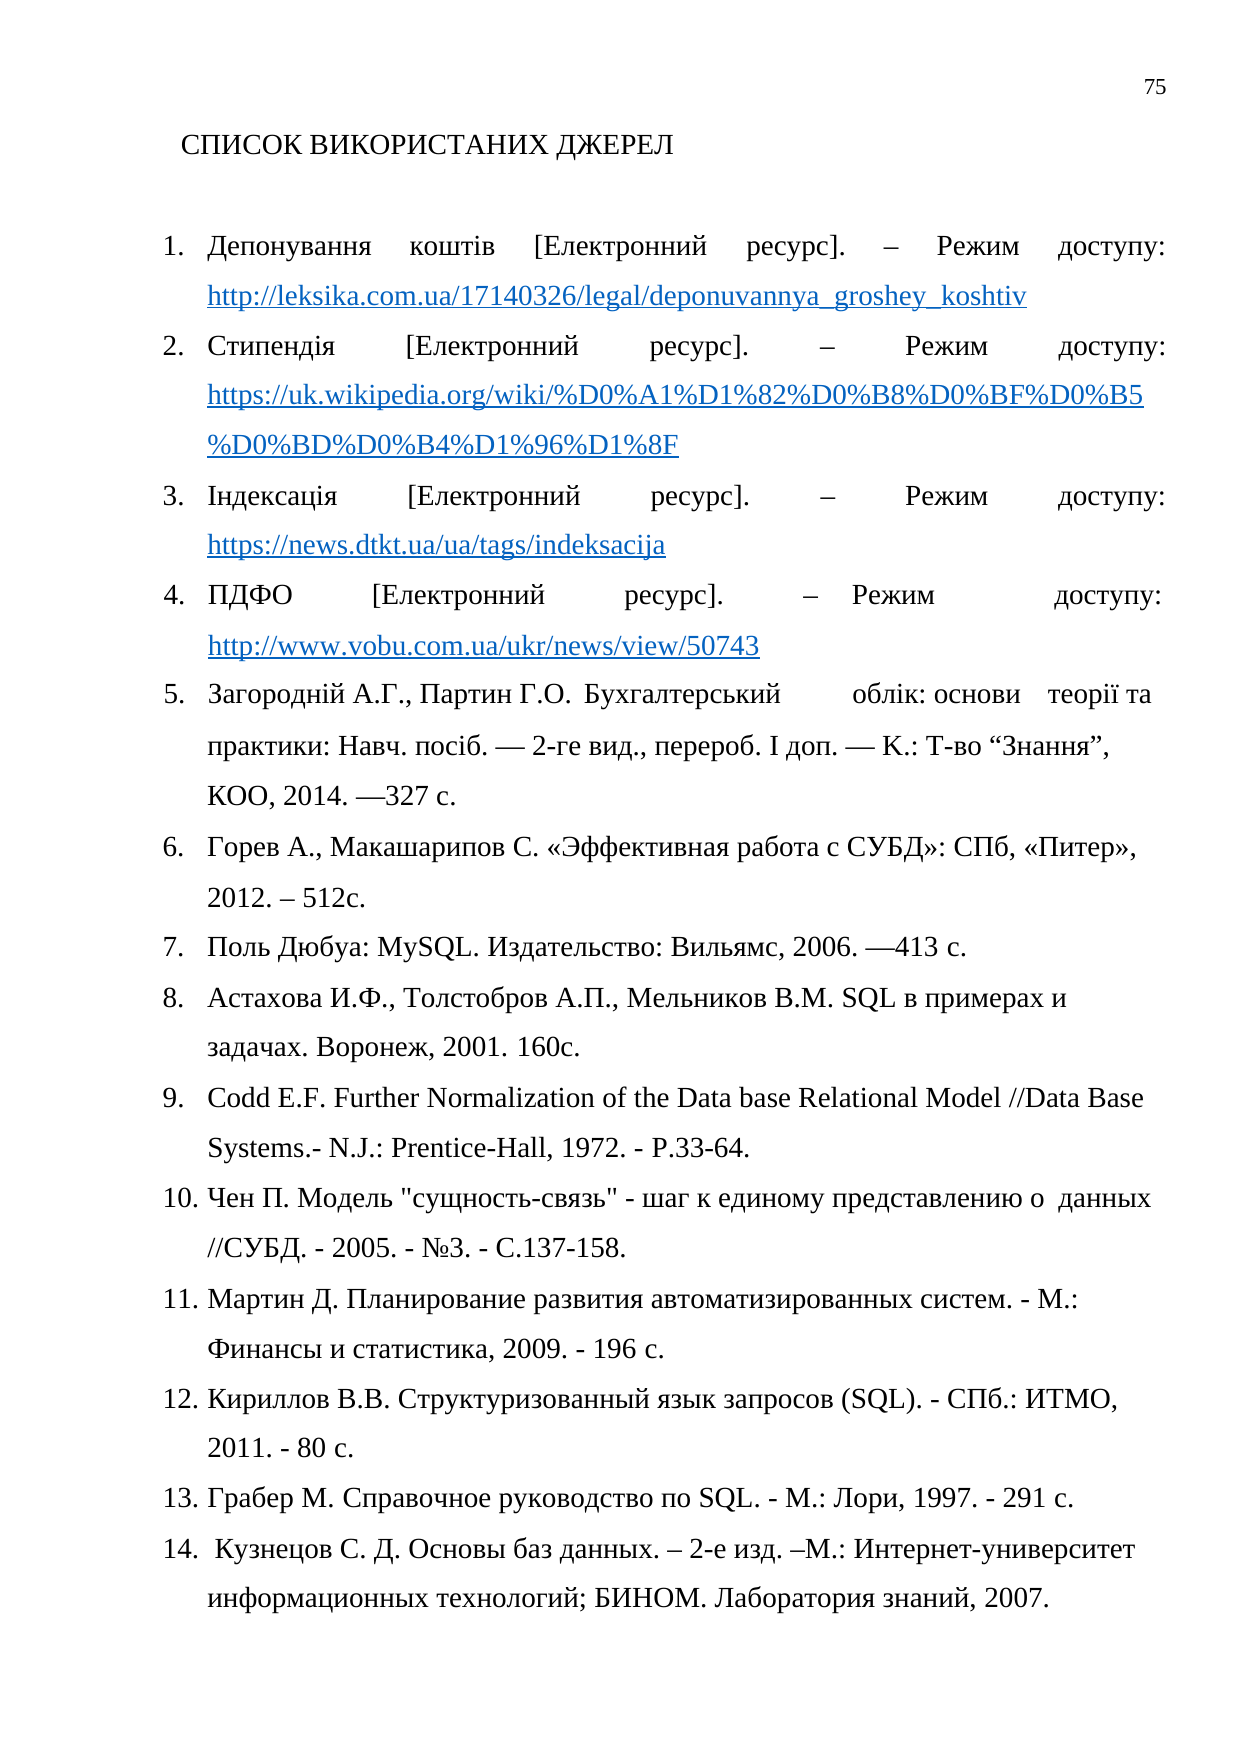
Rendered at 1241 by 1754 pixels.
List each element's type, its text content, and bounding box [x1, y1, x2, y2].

list Горев А., Макашарипов С. «Эффективная работа с СУБД»: СПб, «Питер», 2012. – 512c. [162, 829, 1167, 913]
list Кириллов В.В. Структуризованный язык запросов (SQL). - СПб.: ИТМО, 2011. - 80 с. [162, 1381, 1167, 1464]
list Грабер М. Справочное руководство по SQL. - М.: Лори, 1997. - 291 с. [162, 1481, 1221, 1514]
list Мартин Д. Планирование развития автоматизированных систем. - М.: Финансы и статистика, 2009. - 196 с. [162, 1281, 1167, 1364]
table_cell http://www.vobu.com.ua/ukr/news/view/50743 5. Загородній А.Г., Партин Г.О. Бухгалтерський [158, 620, 837, 712]
table_cell теорії та [1040, 620, 1173, 712]
text практики: Навч. посіб. — 2-ге вид., перероб. І доп. — K.: Т-во “Знання”, [207, 728, 1221, 762]
text СПИСОК ВИКОРИСТАНИХ ДЖЕРЕЛ [181, 127, 1148, 161]
text //СУБД. - 2005. - №3. - С.137-158. [207, 1231, 1221, 1264]
list Депонування коштів [Електронний ресурс]. – Режим доступу: http://leksika.com.ua/17140326/legal/deponuvannya_groshey_koshtiv [162, 228, 1167, 311]
list Чен П. Модель "сущность-связь" - шаг к единому представлению о данных [162, 1181, 1221, 1214]
table_cell облік: основи [838, 620, 1040, 712]
list Стипендія [Електронний ресурс]. – Режим доступу: https://uk.wikipedia.org/wiki/%D0%A1%D1%82%D0%B8%D0%BF%D0%B5 [162, 328, 1167, 411]
list Індексація [Електронний ресурс]. – Режим доступу: https://news.dtkt.ua/ua/tags/indeksacija [162, 478, 1167, 561]
list Астахова И.Ф., Толстобров А.П., Мельников В.М. SQL в примерах и задачах. Воронеж, 2001. 160с. [162, 980, 1166, 1063]
text %D0%BD%D0%B4%D1%96%D1%8F [207, 427, 1221, 461]
table_header доступу: [1040, 579, 1173, 620]
list Кузнецов С. Д. Основы баз данных. – 2-е изд. –М.: Интернет-университет информационных технологий; БИНОМ. Лаборатория знаний, 2007. [162, 1531, 1167, 1614]
table_header Режим [838, 579, 1040, 620]
list Поль Дюбуа: MySQL. Издательство: Вильямс, 2006. —413 с. [162, 930, 1221, 963]
table_header 4. ПДФО [Електронний ресурс]. – [158, 579, 837, 620]
list Codd E.F. Further Normalization of the Data base Relational Model //Data Base Systems.- N.J.: Prentice-Hall, 1972. - P.33-64. [162, 1080, 1166, 1164]
text КОО, 2014. —327 с. [207, 778, 1221, 812]
